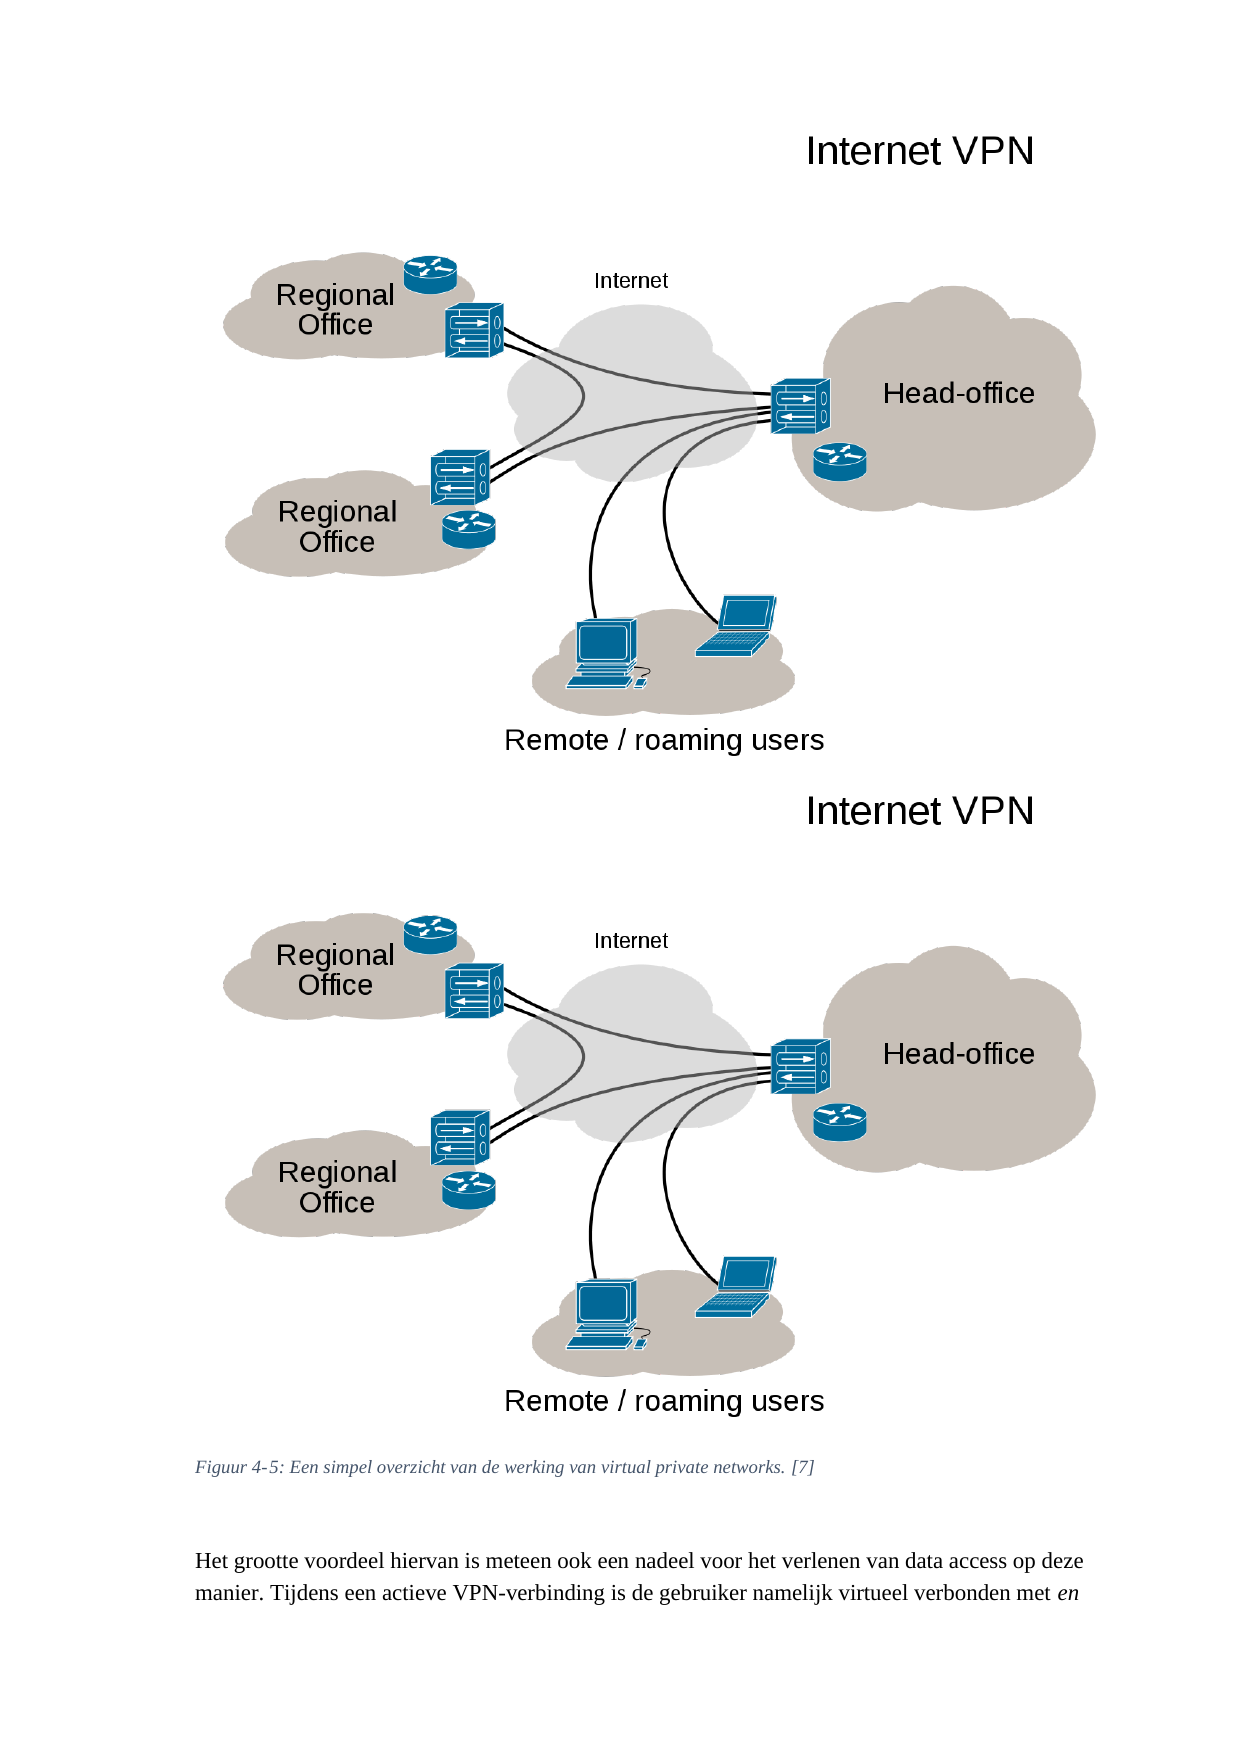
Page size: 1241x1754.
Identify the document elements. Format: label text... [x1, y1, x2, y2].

text Figuur 4-1: Een simpel overzicht van de werking van virtual private networks. [195, 1456, 1122, 1478]
picture [194, 118, 1123, 774]
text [195, 1547, 1122, 1605]
picture [194, 778, 1123, 1435]
